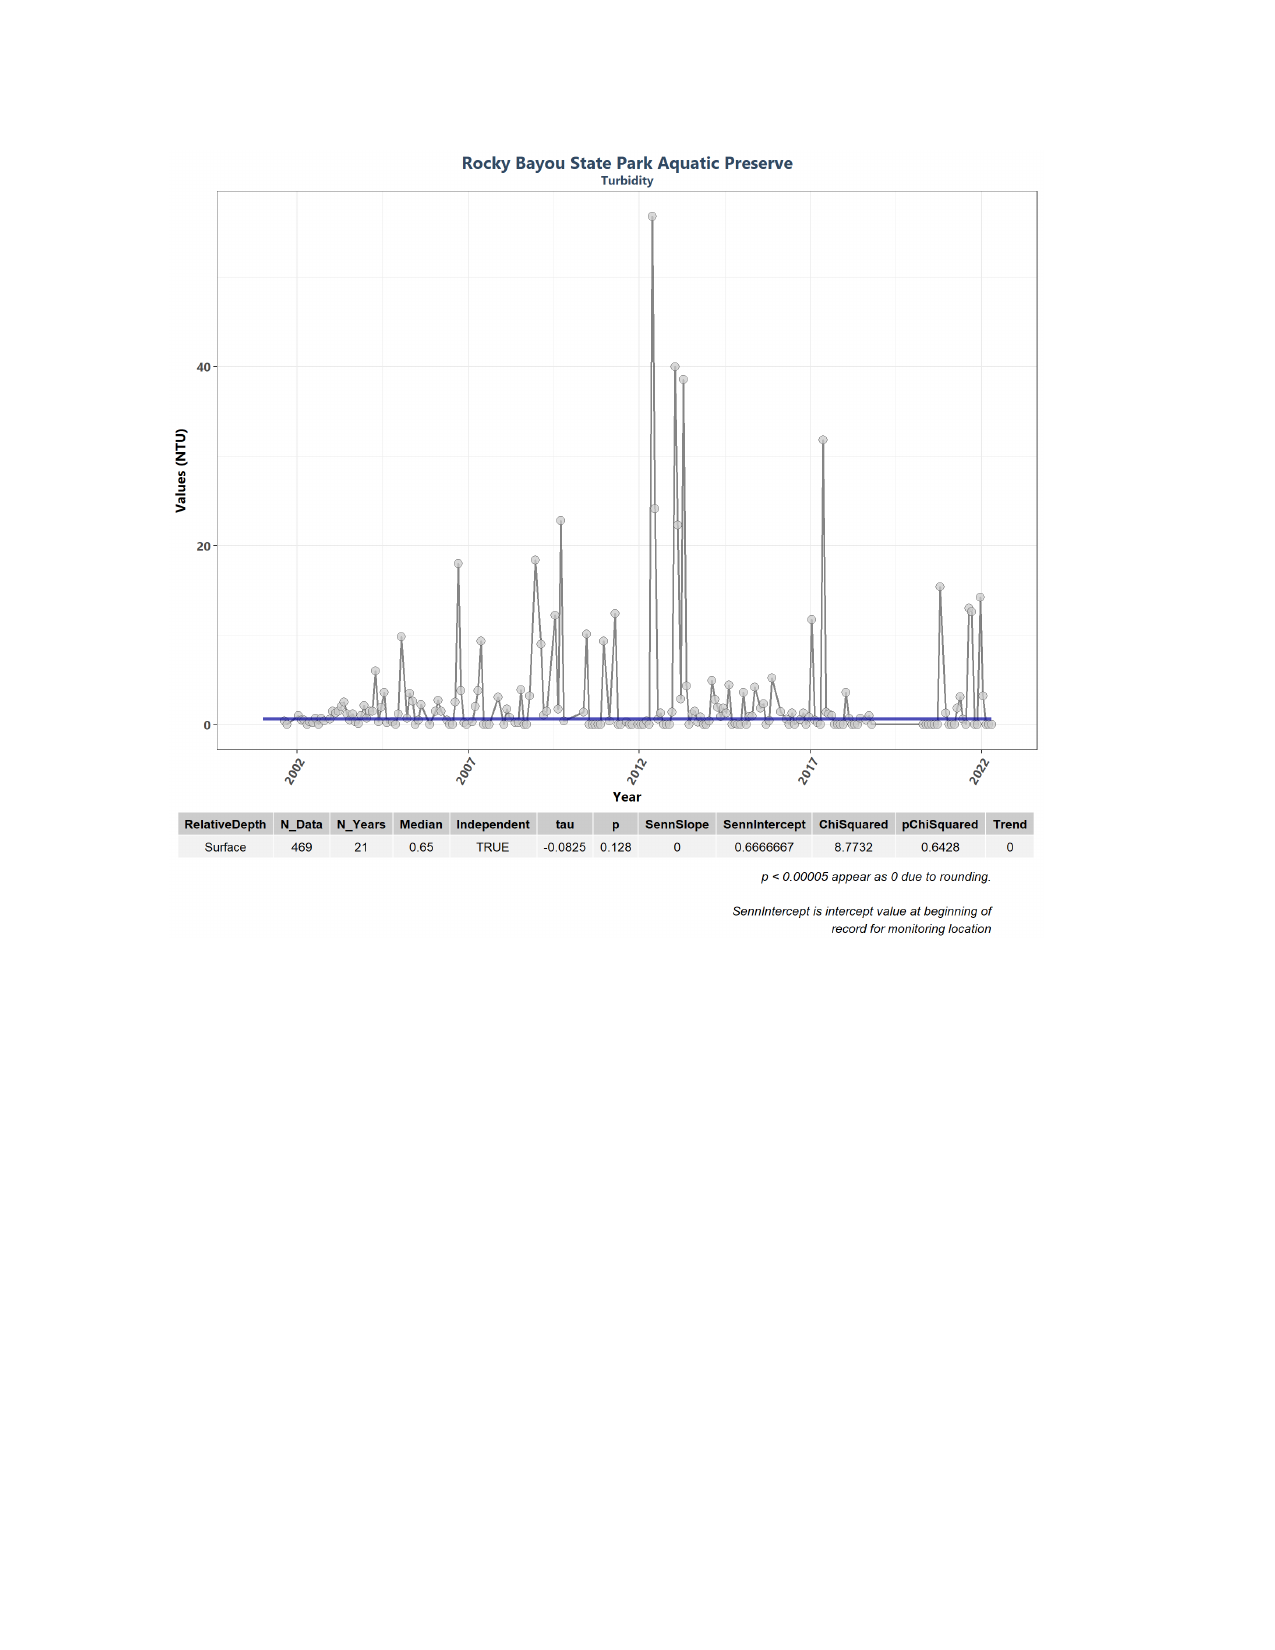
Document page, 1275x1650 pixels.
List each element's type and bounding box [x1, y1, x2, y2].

picture [168, 150, 1044, 938]
